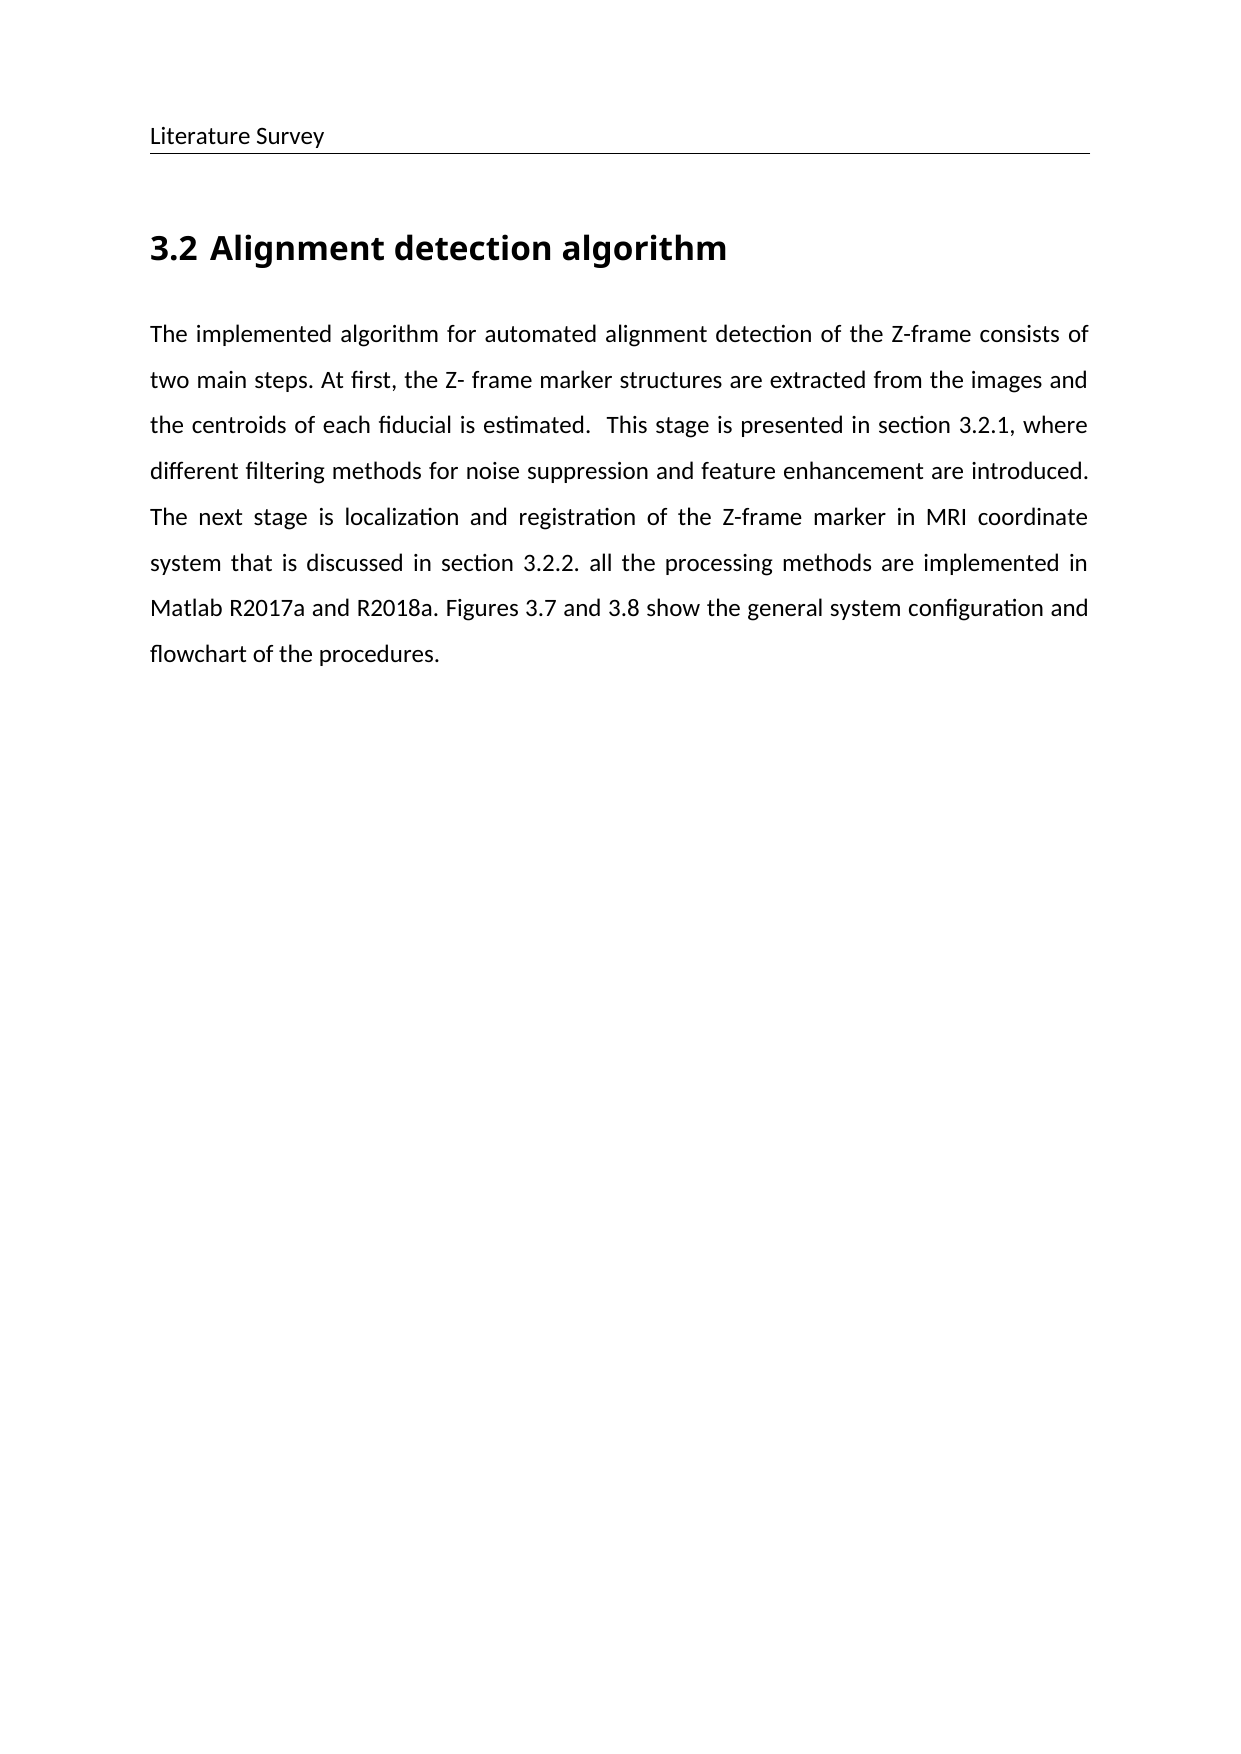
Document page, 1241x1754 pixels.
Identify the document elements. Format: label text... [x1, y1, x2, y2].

subtitle Alignment detection algorithm [150, 225, 1090, 270]
text The implemented algorithm for automated alignment detection of the Z-frame consists of two main steps. At first, the Z- frame marker structures are extracted from the images and the centroids of each fiducial is estimated. This stage is presented in section 3.2.1, where different filtering methods for noise suppression and feature enhancement are introduced. The next stage is localization and registration of the Z-frame marker in MRI coordinate system that is discussed in section 3.2.2. all the processing methods are implemented in Matlab R2017a and R2018a. Figures 3.7 and 3.8 show the general system configuration and flowchart of the procedures. [150, 318, 1090, 669]
